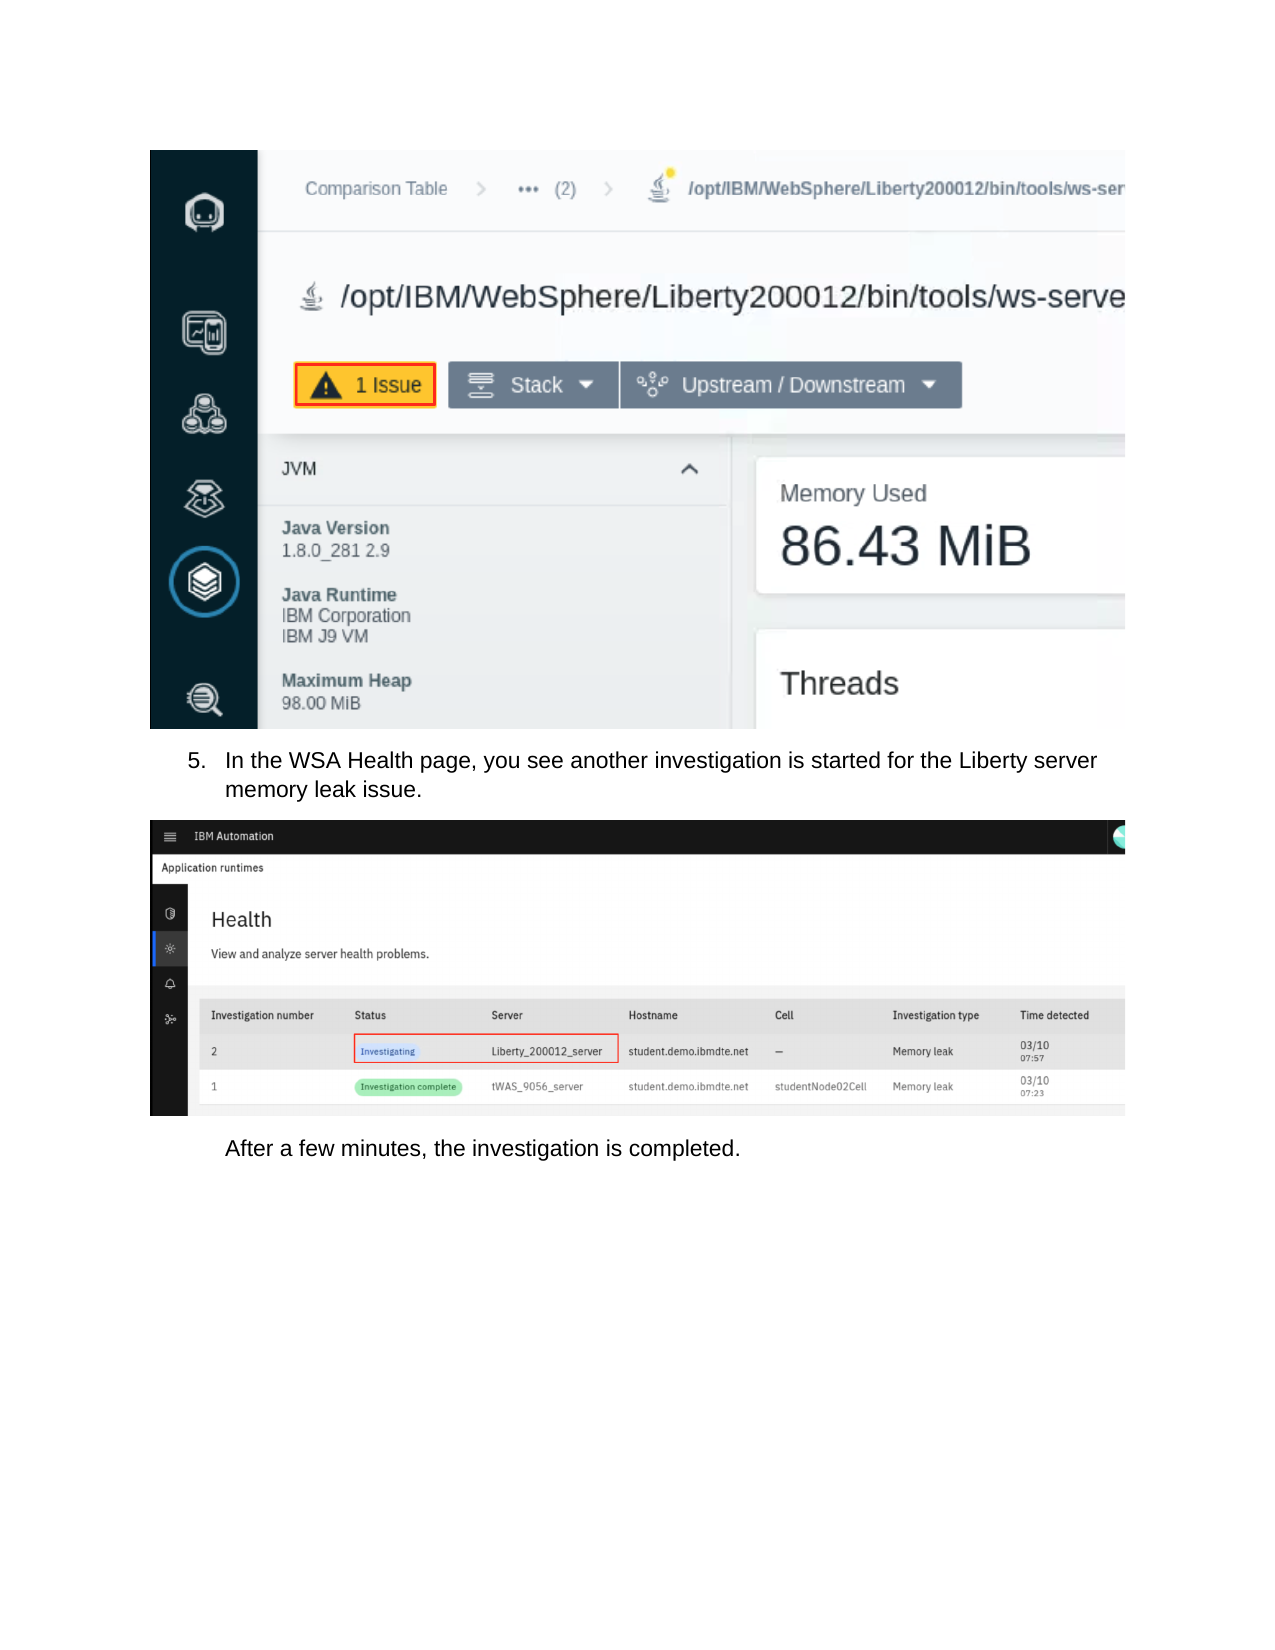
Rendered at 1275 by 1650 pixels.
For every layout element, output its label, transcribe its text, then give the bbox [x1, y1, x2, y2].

list In the WSA Health page, you see another investigation is started for the Liberty server memory leak issue. [187, 747, 1125, 802]
picture [150, 150, 1125, 729]
picture [150, 820, 1125, 1116]
text After a few minutes, the investigation is completed. [225, 1134, 1125, 1161]
